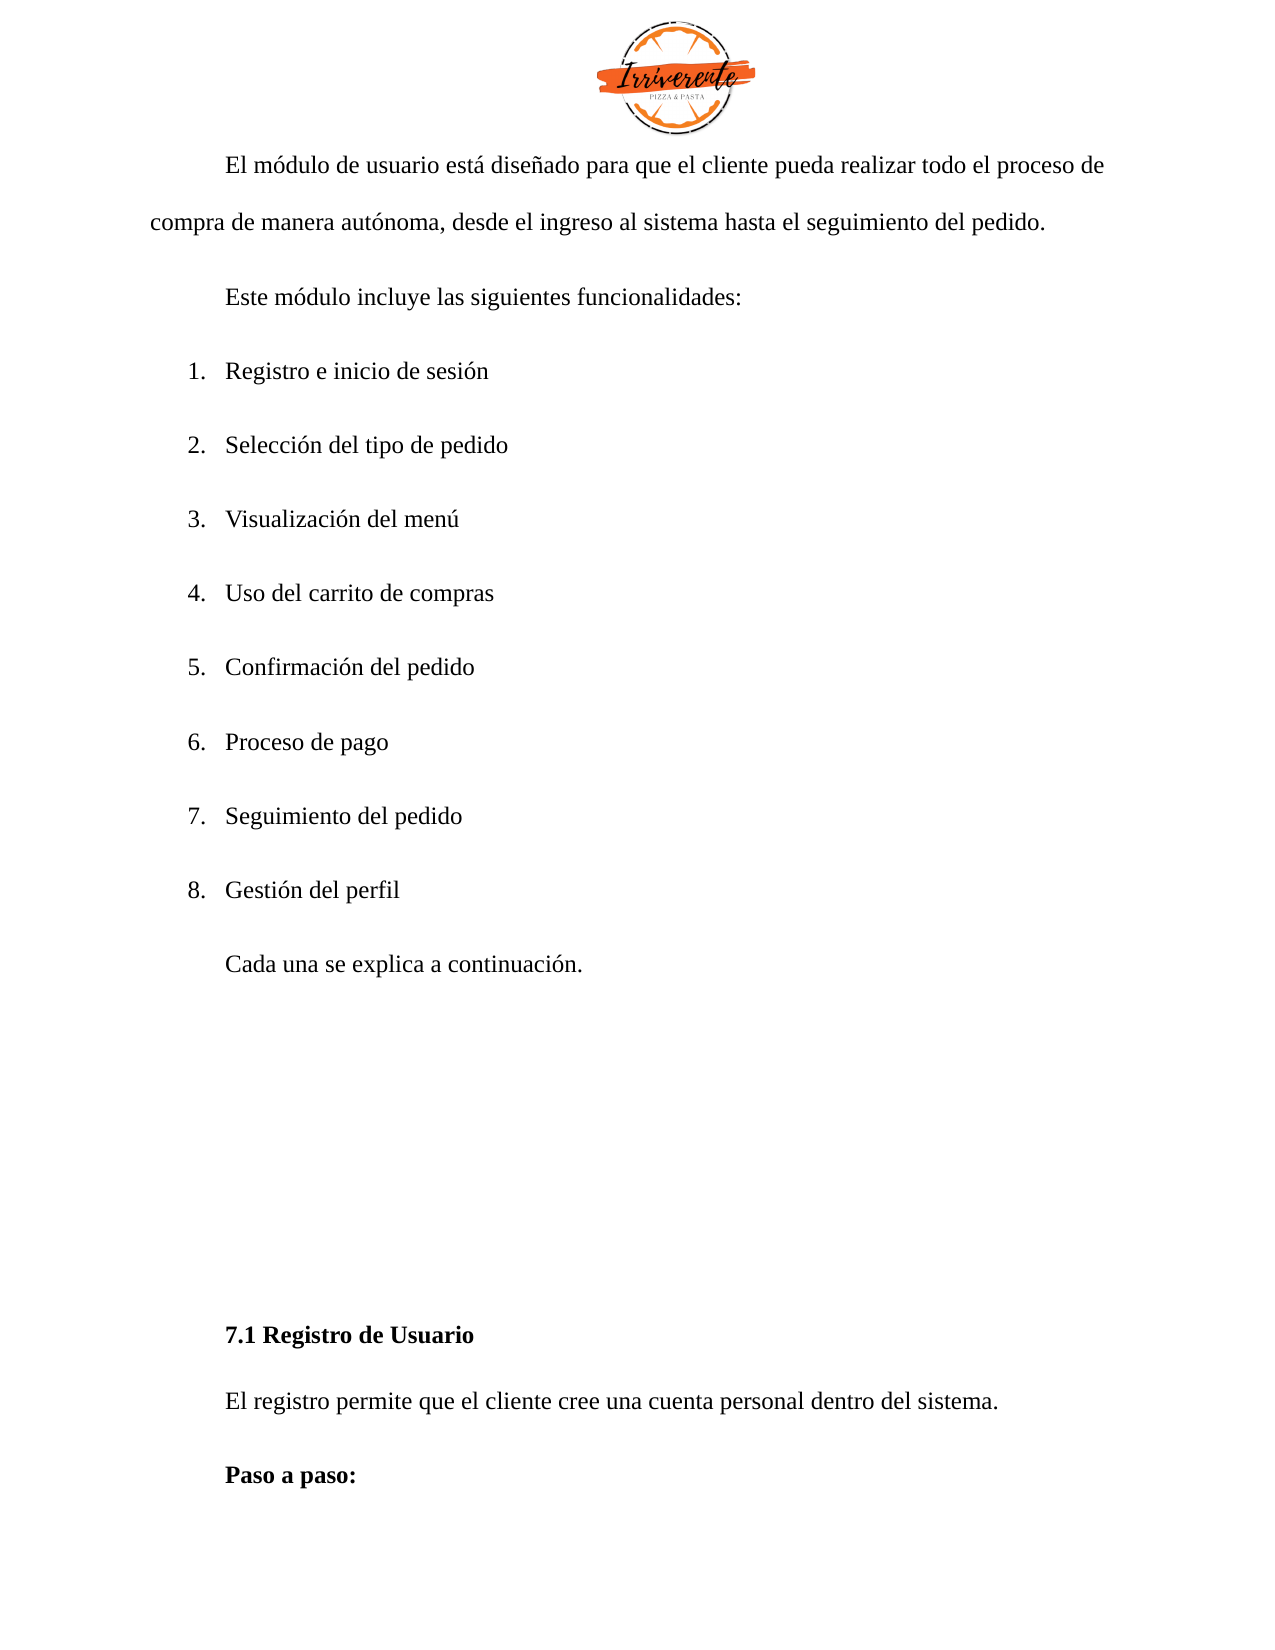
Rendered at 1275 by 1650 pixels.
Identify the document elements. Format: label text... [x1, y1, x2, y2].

list Selección del tipo de pedido [187, 430, 1125, 459]
list Seguimiento del pedido [187, 801, 1125, 829]
list Confirmación del pedido [187, 652, 1125, 681]
list Visualización del menú [187, 504, 1125, 533]
list Proceso de pago [187, 727, 1125, 755]
text El módulo de usuario está diseñado para que el cliente pueda realizar todo el proceso de compra de manera autónoma, desde el ingreso al sistema hasta el seguimiento del pedido. [150, 150, 1125, 236]
text Paso a paso: [150, 1460, 1125, 1489]
list Uso del carrito de compras [187, 578, 1125, 607]
picture [596, 20, 756, 138]
subtitle 7.1 Registro de Usuario [150, 1320, 1125, 1349]
text Cada una se explica a continuación. [150, 949, 1125, 978]
text El registro permite que el cliente cree una cuenta personal dentro del sistema. [150, 1386, 1125, 1414]
list Gestión del perfil [187, 875, 1125, 904]
text Este módulo incluye las siguientes funcionalidades: [150, 282, 1125, 310]
list Registro e inicio de sesión [187, 356, 1125, 384]
